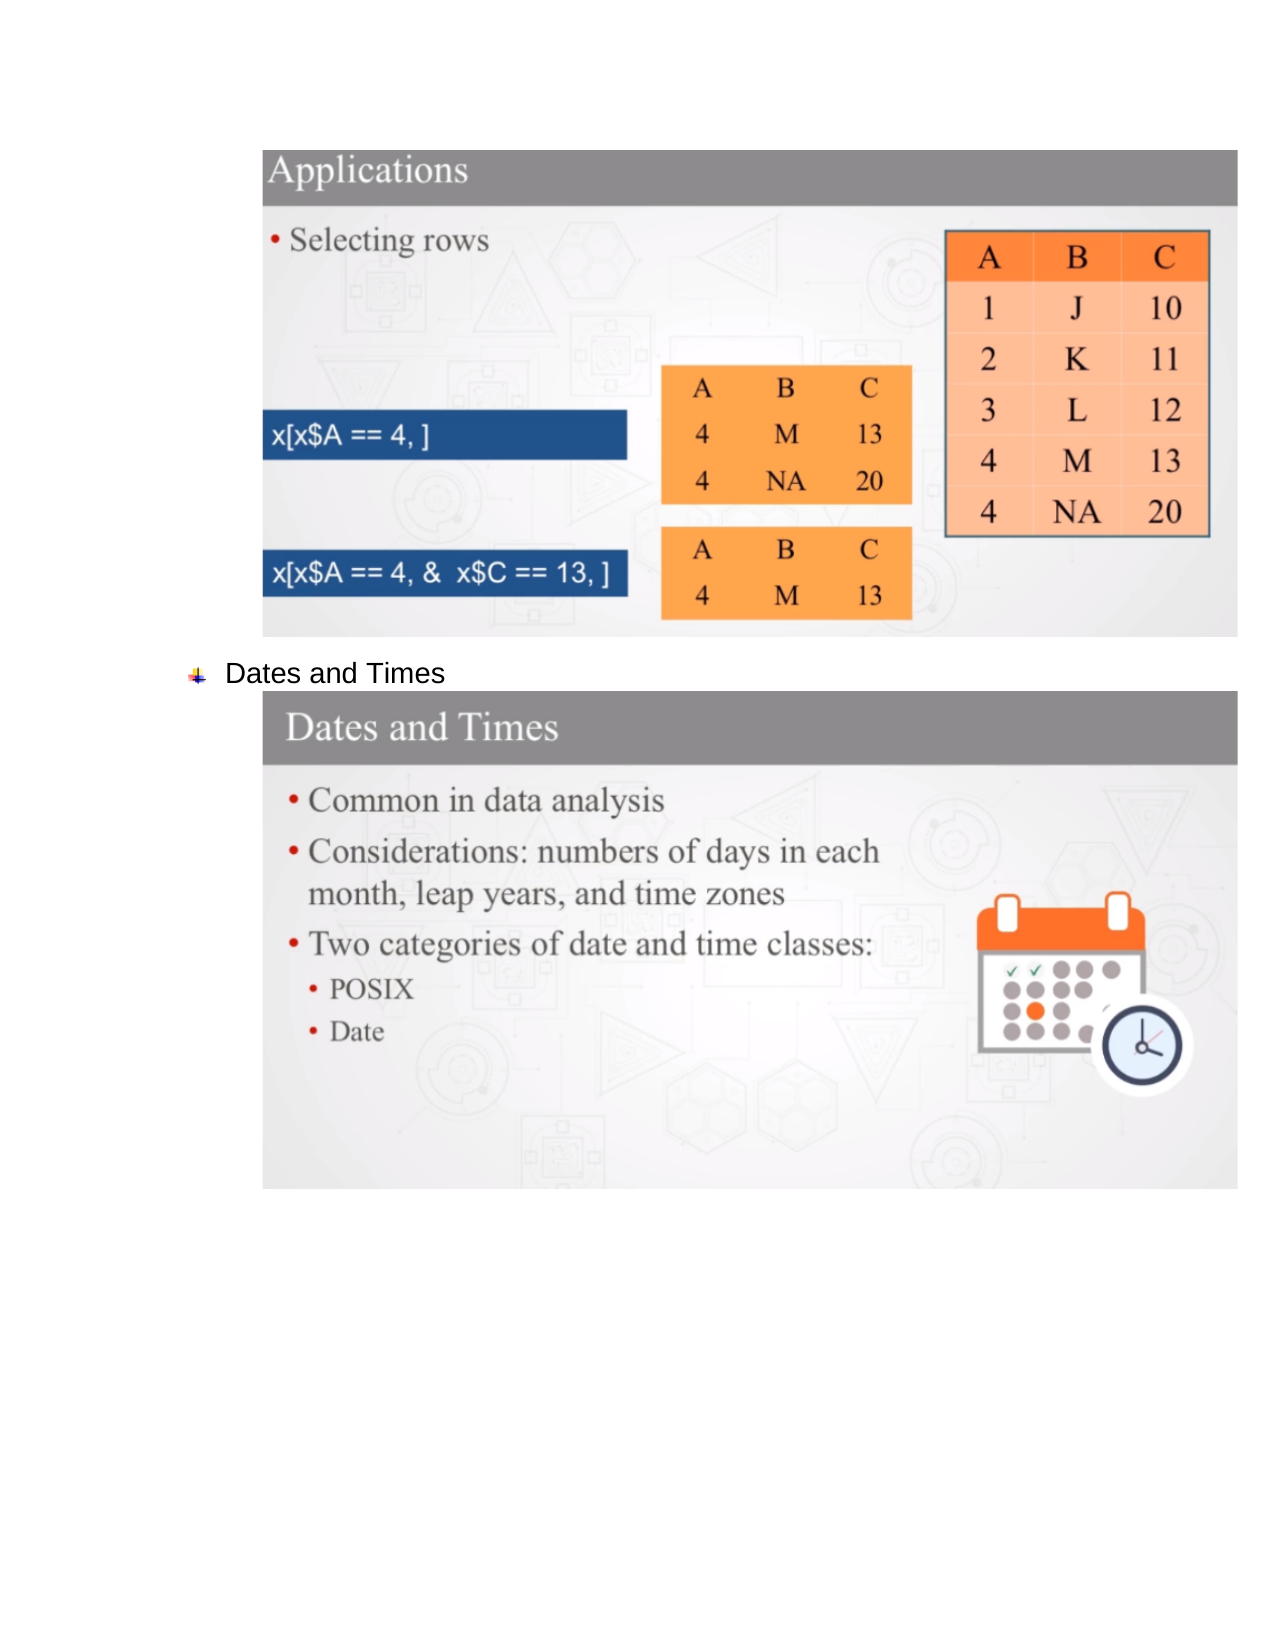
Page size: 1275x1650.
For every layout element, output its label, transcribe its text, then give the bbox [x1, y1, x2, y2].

picture [262, 150, 1238, 637]
picture [188, 666, 206, 684]
subtitle Dates and Times [187, 656, 1125, 689]
picture [262, 691, 1238, 1189]
